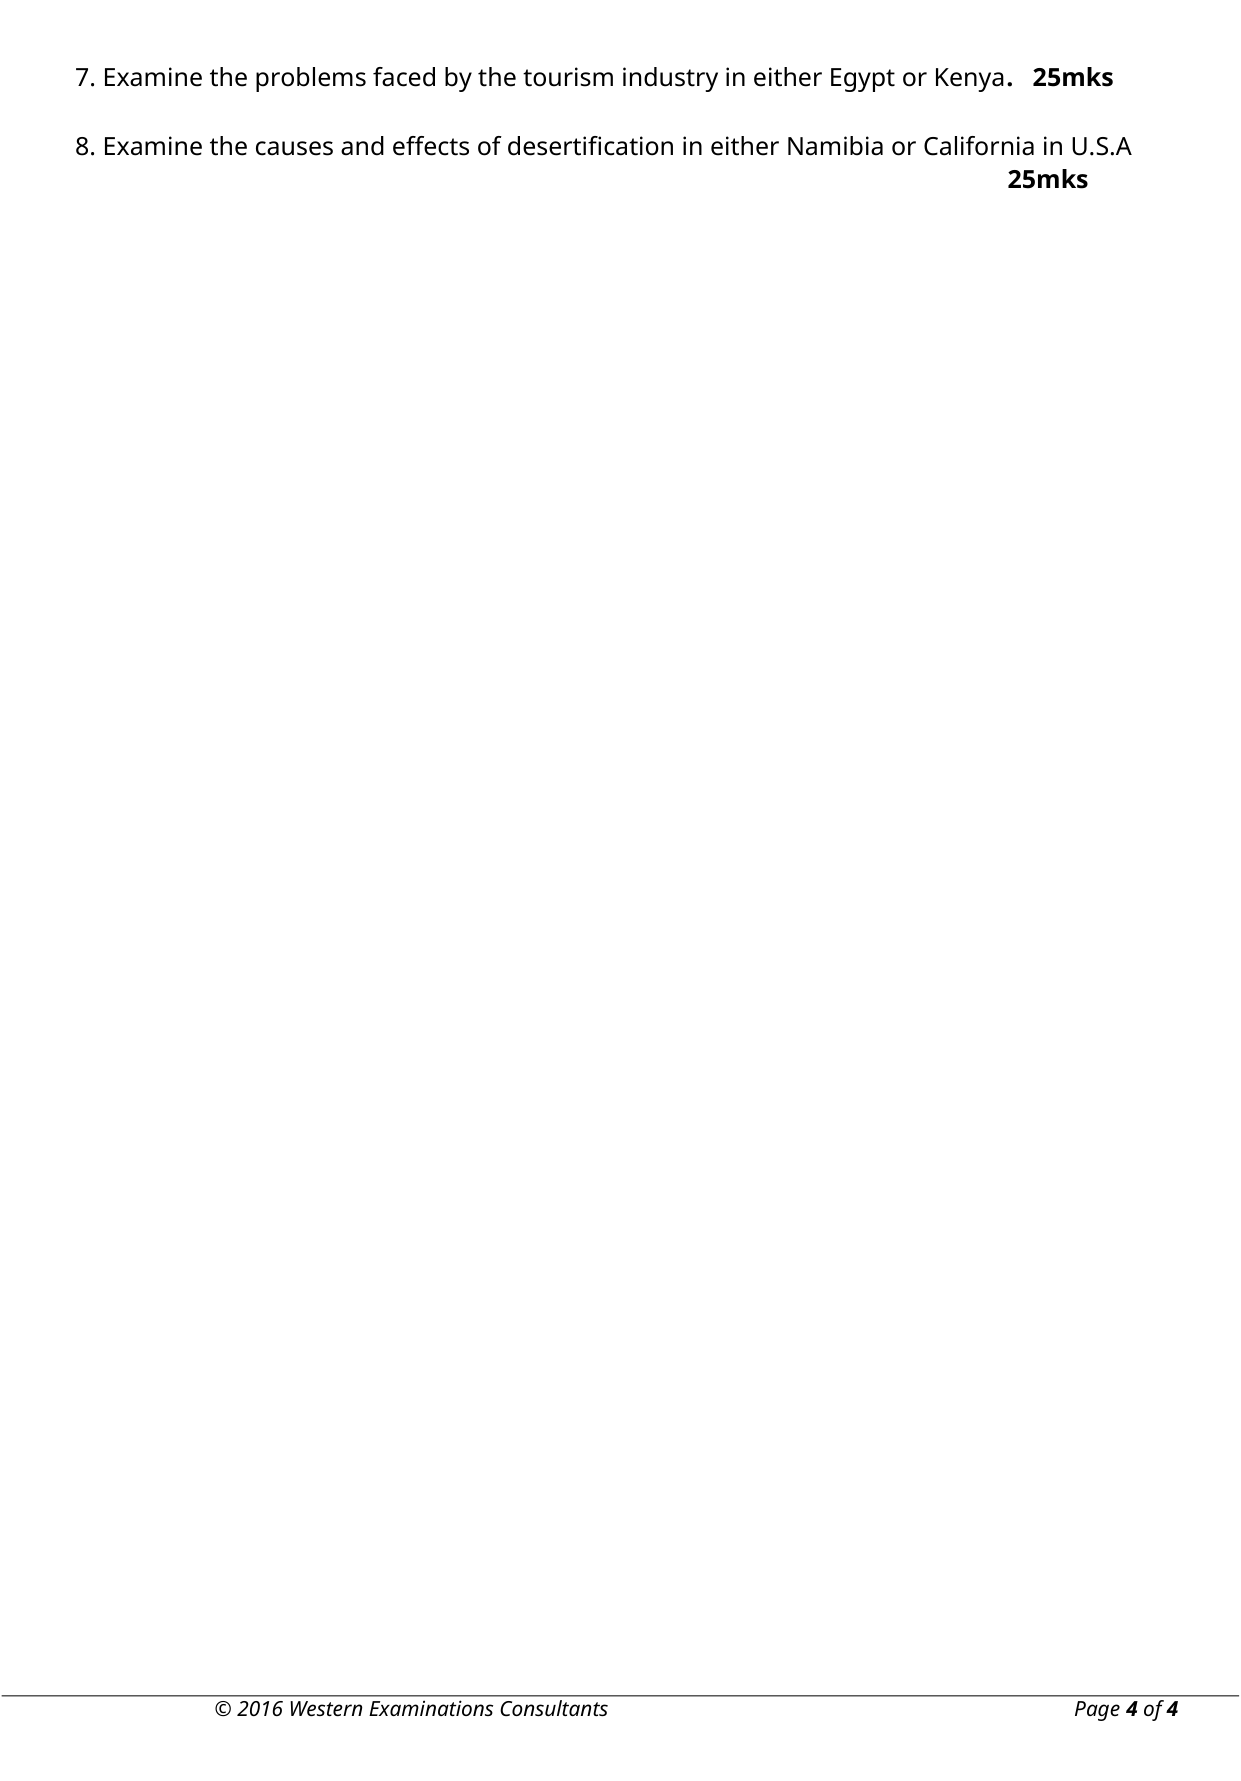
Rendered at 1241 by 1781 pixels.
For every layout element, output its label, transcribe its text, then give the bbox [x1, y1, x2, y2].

text 7. Examine the problems faced by the tourism industry in either Egypt or Kenya. 25mks [75, 60, 1180, 94]
text 8. Examine the causes and effects of desertification in either Namibia or California in U.S.A 25mks [75, 128, 1180, 196]
